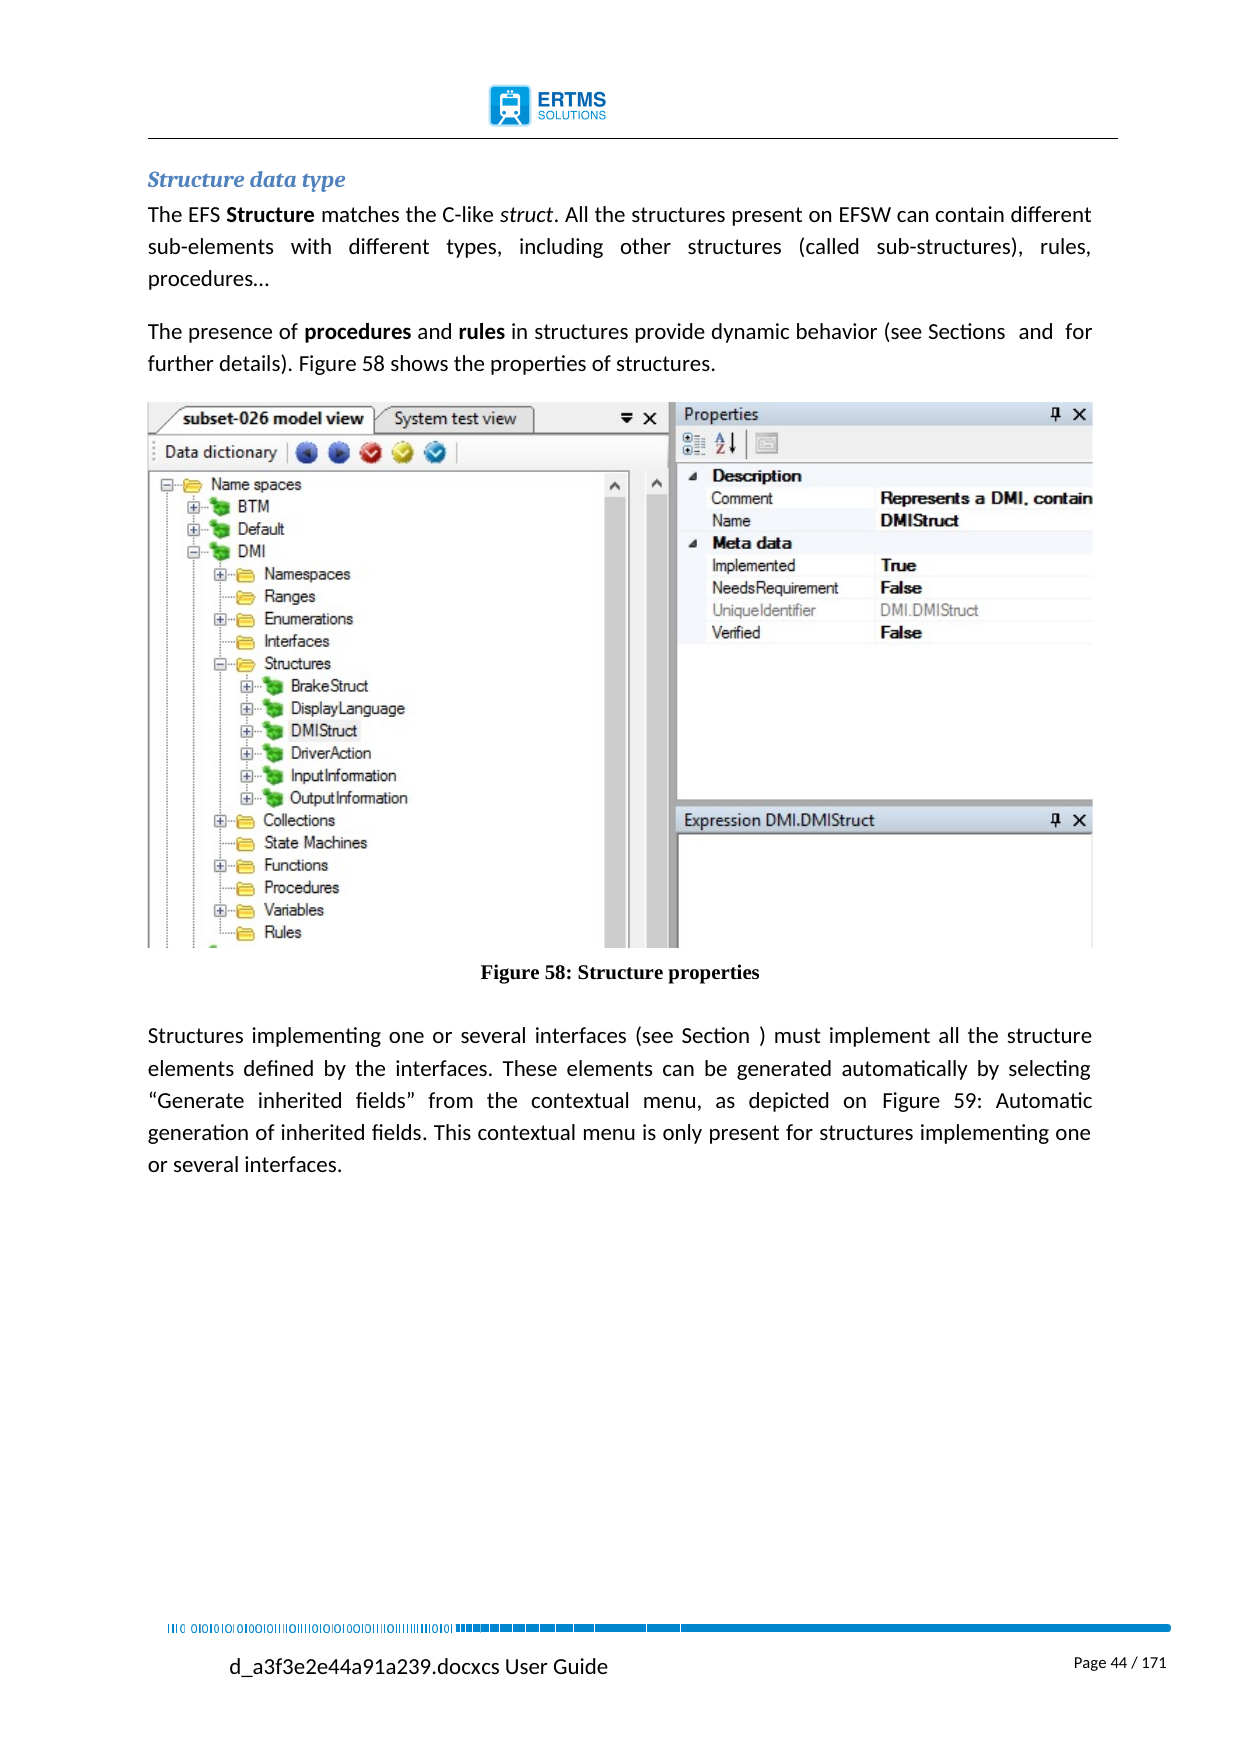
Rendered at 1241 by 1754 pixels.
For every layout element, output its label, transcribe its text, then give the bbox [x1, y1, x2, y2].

text Structures implementing one or several interfaces (see Section 0) must implement all the structure elements defined by the interfaces. These elements can be generated automatically by selecting “Generate inherited fields” from the contextual menu, as depicted on Figure 59: Automatic generation of inherited fields. This contextual menu is only present for structures implementing one or several interfaces. [148, 1022, 1093, 1178]
picture [477, 73, 617, 138]
subtitle Structure data type [148, 167, 1093, 193]
picture [147, 402, 1093, 948]
text The EFS Structure matches the C-like struct. All the structures present on EFSW can contain different sub-elements with different types, including other structures (called sub-structures), rules, procedures… [148, 200, 1093, 292]
picture [167, 1624, 1171, 1633]
text Figure 58: Structure properties [148, 960, 1093, 984]
text The presence of procedures and rules in structures provide dynamic behavior (see Sections 0 and 0 for further details). Figure 58 shows the properties of structures. [148, 317, 1093, 377]
